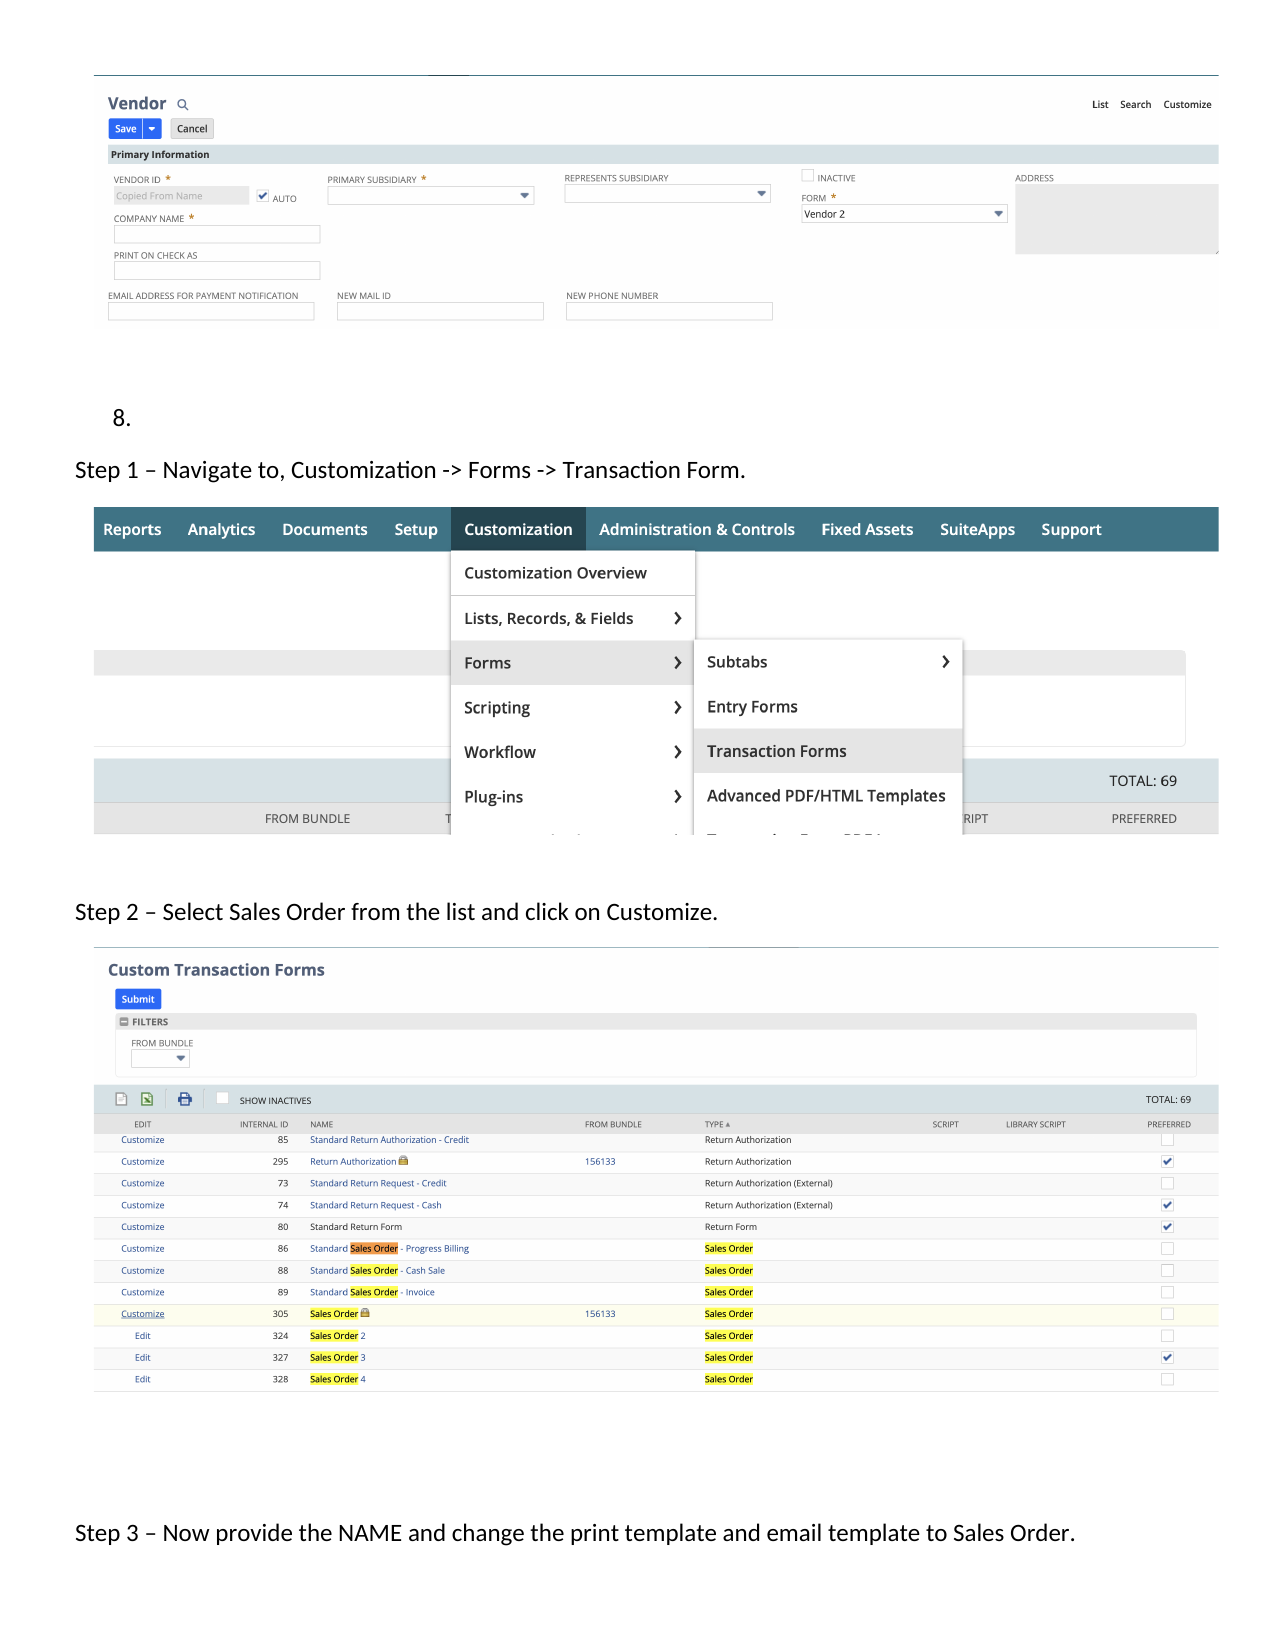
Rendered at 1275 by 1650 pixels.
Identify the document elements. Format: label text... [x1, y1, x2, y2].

text Step 1 – Navigate to, Customization -> Forms -> Transaction Form. [75, 454, 1200, 485]
text Step 3 – Now provide the NAME and change the print template and email template to Sales Order. [75, 1518, 1200, 1548]
text Step 2 – Select Sales Order from the list and click on Customize. [75, 896, 1200, 926]
